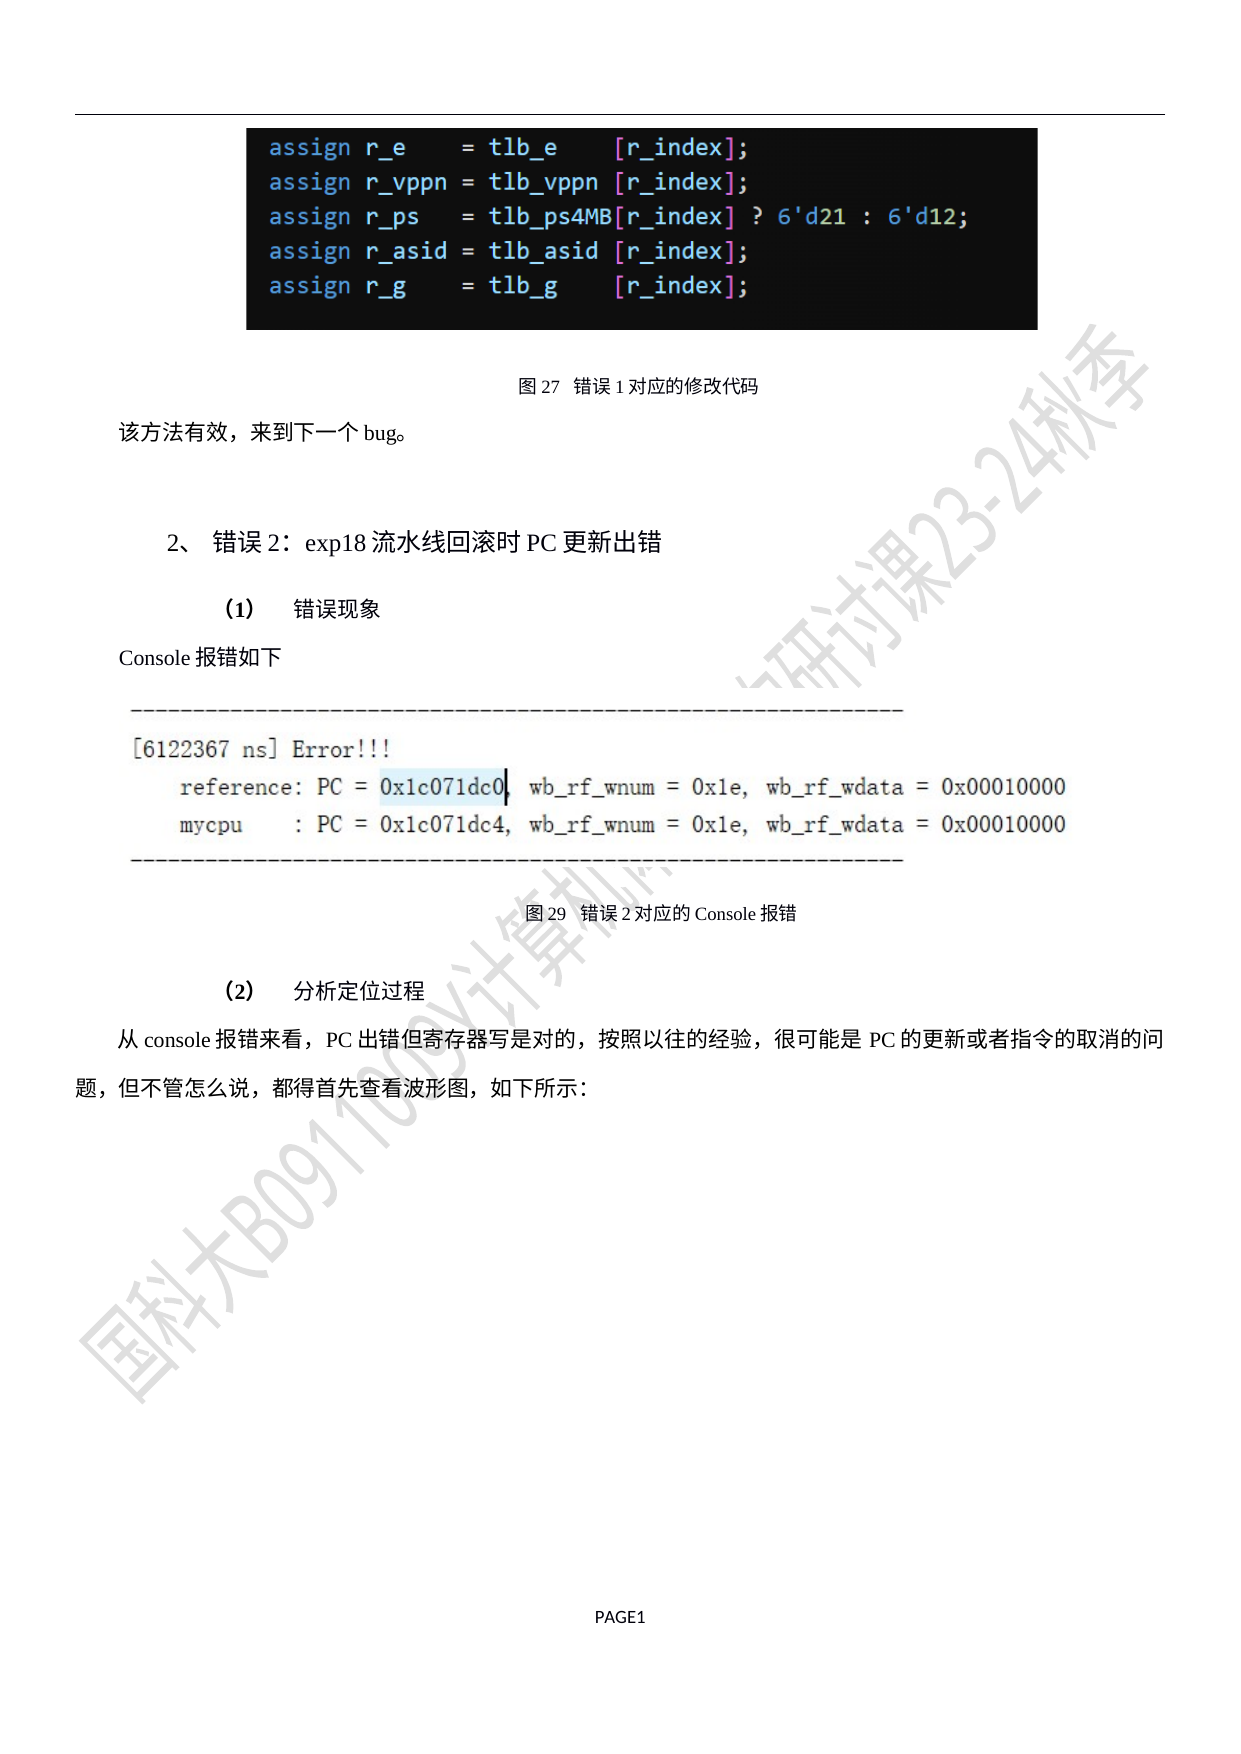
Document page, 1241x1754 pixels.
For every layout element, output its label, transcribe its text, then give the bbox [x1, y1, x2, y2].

text 图29 错误2对应的Console报错 [157, 896, 1165, 928]
list 错误2：exp18流水线回滚时PC更新出错 [167, 508, 1165, 573]
text 该方法有效，来到下一个bug。 [75, 415, 1165, 447]
text 从console报错来看，PC出错但寄存器写是对的，按照以往的经验，很可能是PC的更新或者指令的取消的问题，但不管怎么说，都得首先查看波形图，如下所示： [75, 1022, 1165, 1103]
list 分析定位过程 [212, 973, 1165, 1006]
picture [246, 128, 1038, 330]
text 图27 错误1对应的修改代码 [75, 369, 1165, 401]
picture [118, 688, 1209, 867]
text Console报错如下 [75, 640, 1165, 672]
list 错误现象 [212, 591, 1165, 624]
